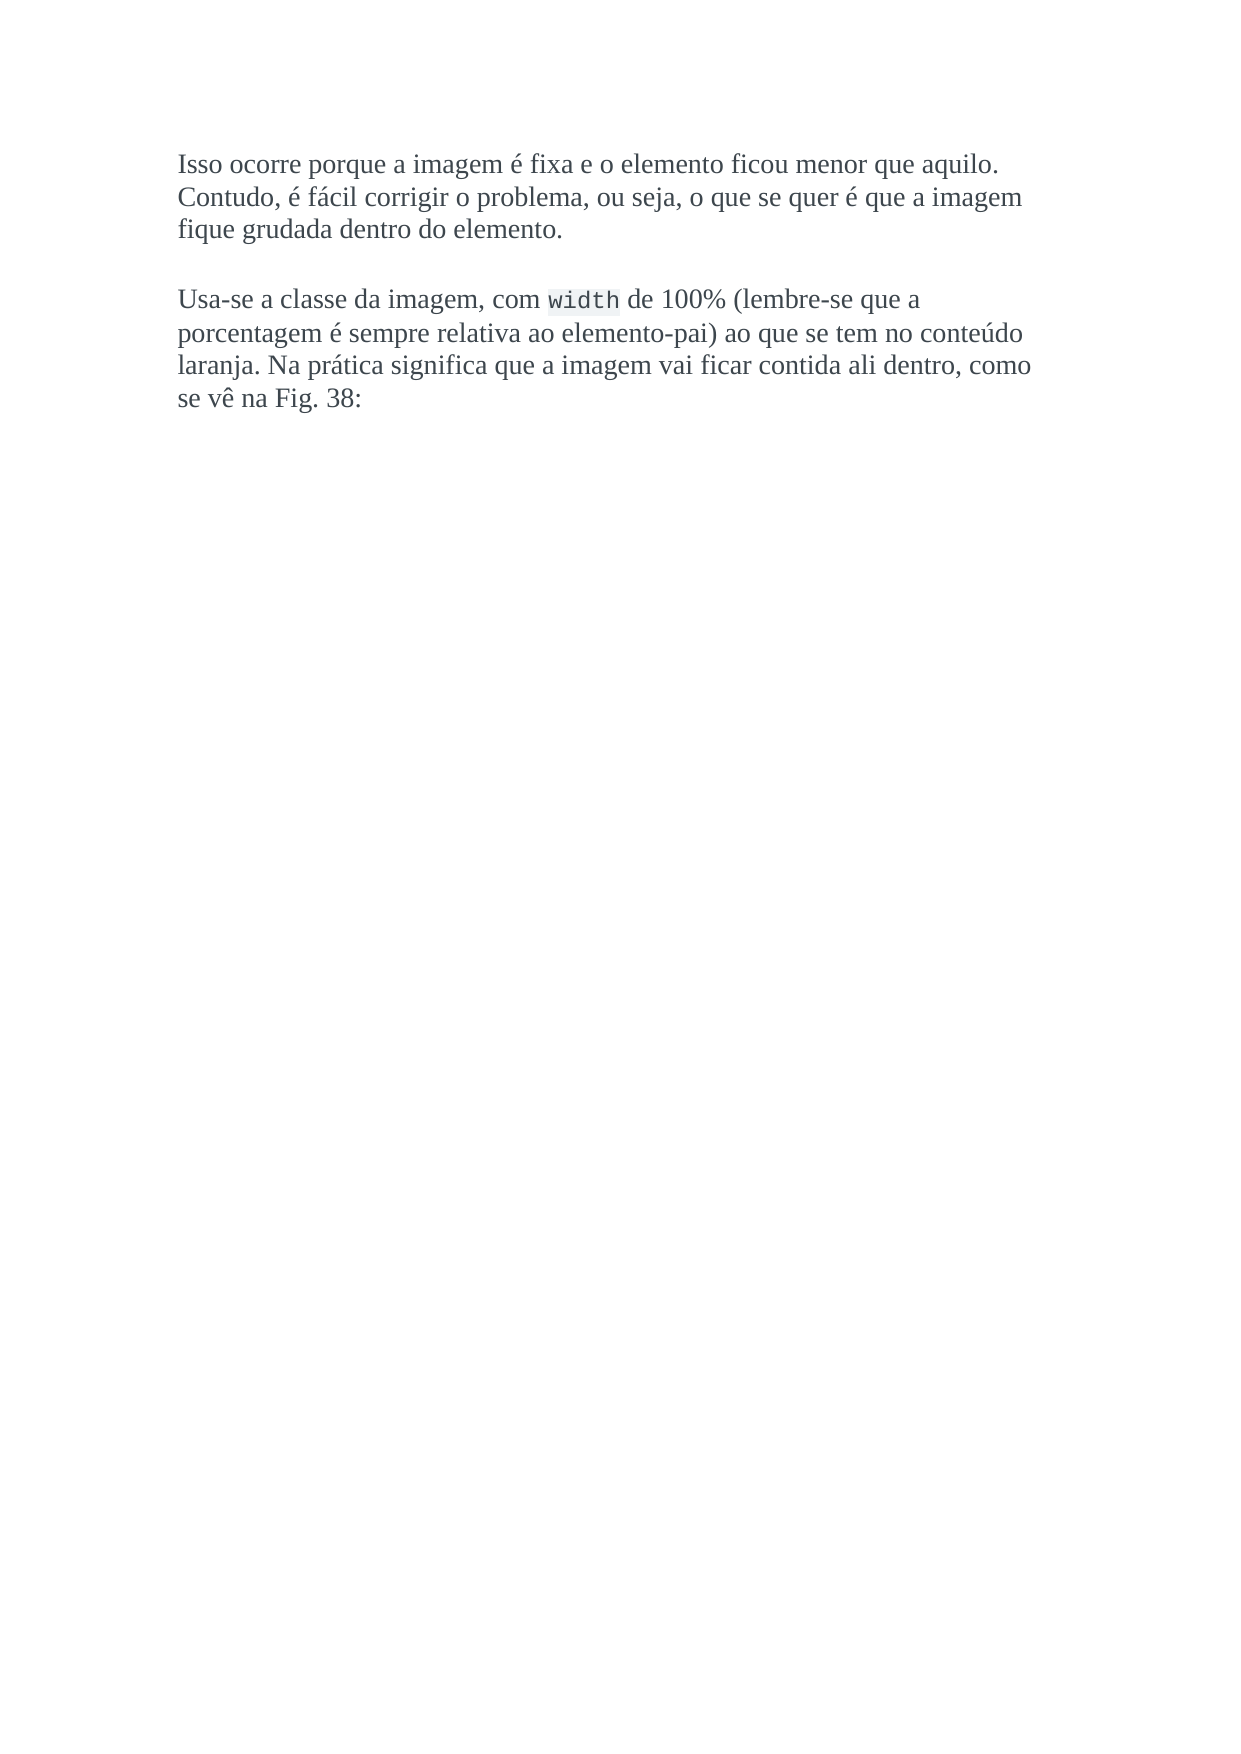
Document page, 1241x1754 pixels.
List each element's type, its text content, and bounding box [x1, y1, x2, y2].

text Isso ocorre porque a imagem é fixa e o elemento ficou menor que aquilo. Contudo, é fácil corrigir o problema, ou seja, o que se quer é que a imagem fique grudada dentro do elemento. [177, 148, 1063, 245]
text Usa-se a classe da imagem, com width de 100% (lembre-se que a porcentagem é sempre relativa ao elemento-pai) ao que se tem no conteúdo laranja. Na prática significa que a imagem vai ficar contida ali dentro, como se vê na Fig. 38: [177, 282, 1063, 413]
